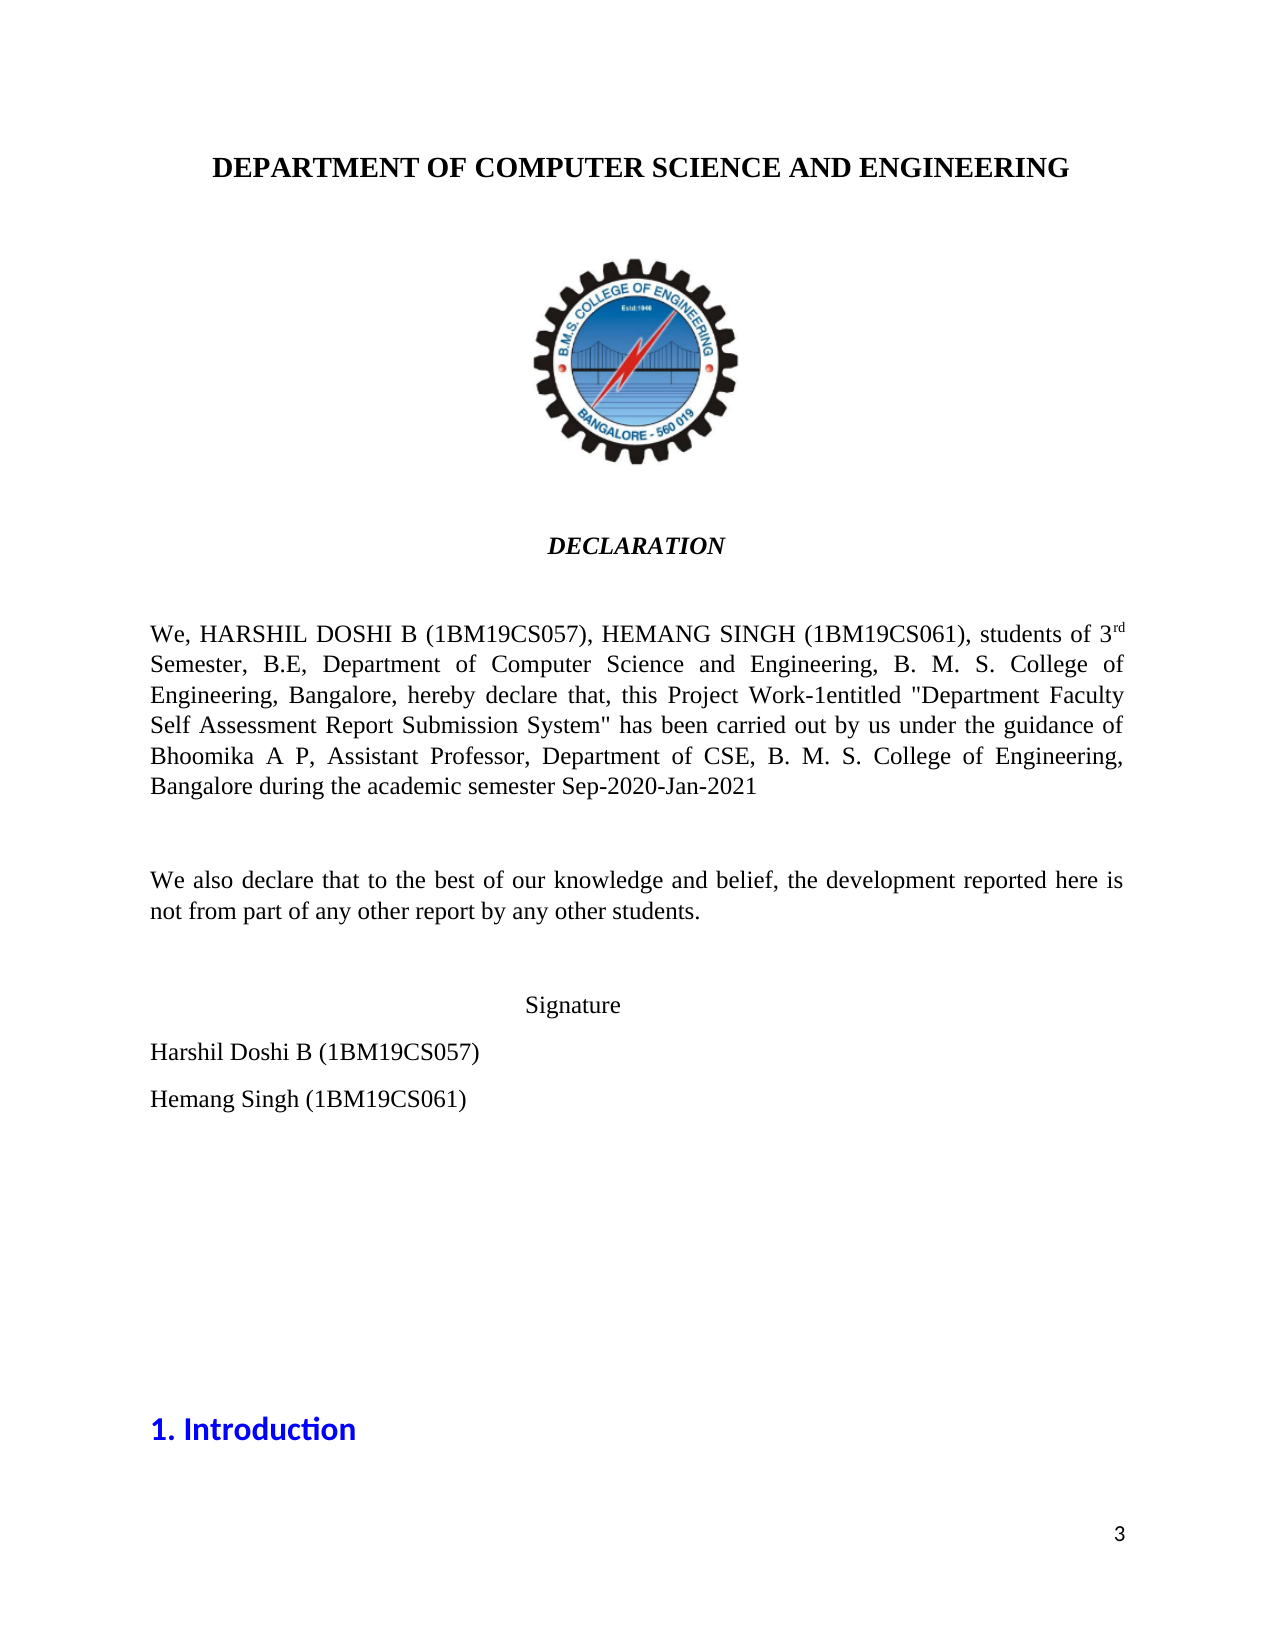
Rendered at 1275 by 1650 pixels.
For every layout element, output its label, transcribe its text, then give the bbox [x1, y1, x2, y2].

text We also declare that to the best of our knowledge and belief, the development reported here is not from part of any other report by any other students. [150, 865, 1125, 924]
text DECLARATION [150, 531, 1125, 559]
text Signature [150, 990, 1125, 1019]
text We, HARSHIL DOSHI B (1BM19CS057), HEMANG SINGH (1BM19CS061), students of 3rd Semester, B.E, Department of Computer Science and Engineering, B. M. S. College of Engineering, Bangalore, hereby declare that, this Project Work-1entitled "Department Faculty Self Assessment Report Submission System" has been carried out by us under the guidance of Bhoomika A P, Assistant Professor, Department of CSE, B. M. S. College of Engineering, Bangalore during the academic semester Sep-2020-Jan-2021 [150, 619, 1125, 800]
text 1. Introduction [150, 1408, 1125, 1449]
text DEPARTMENT OF COMPUTER SCIENCE AND ENGINEERING [150, 150, 1125, 183]
picture [522, 252, 753, 472]
text Hemang Singh (1BM19CS061) [150, 1084, 1125, 1113]
text Harshil Doshi B (1BM19CS057) [150, 1037, 1125, 1066]
